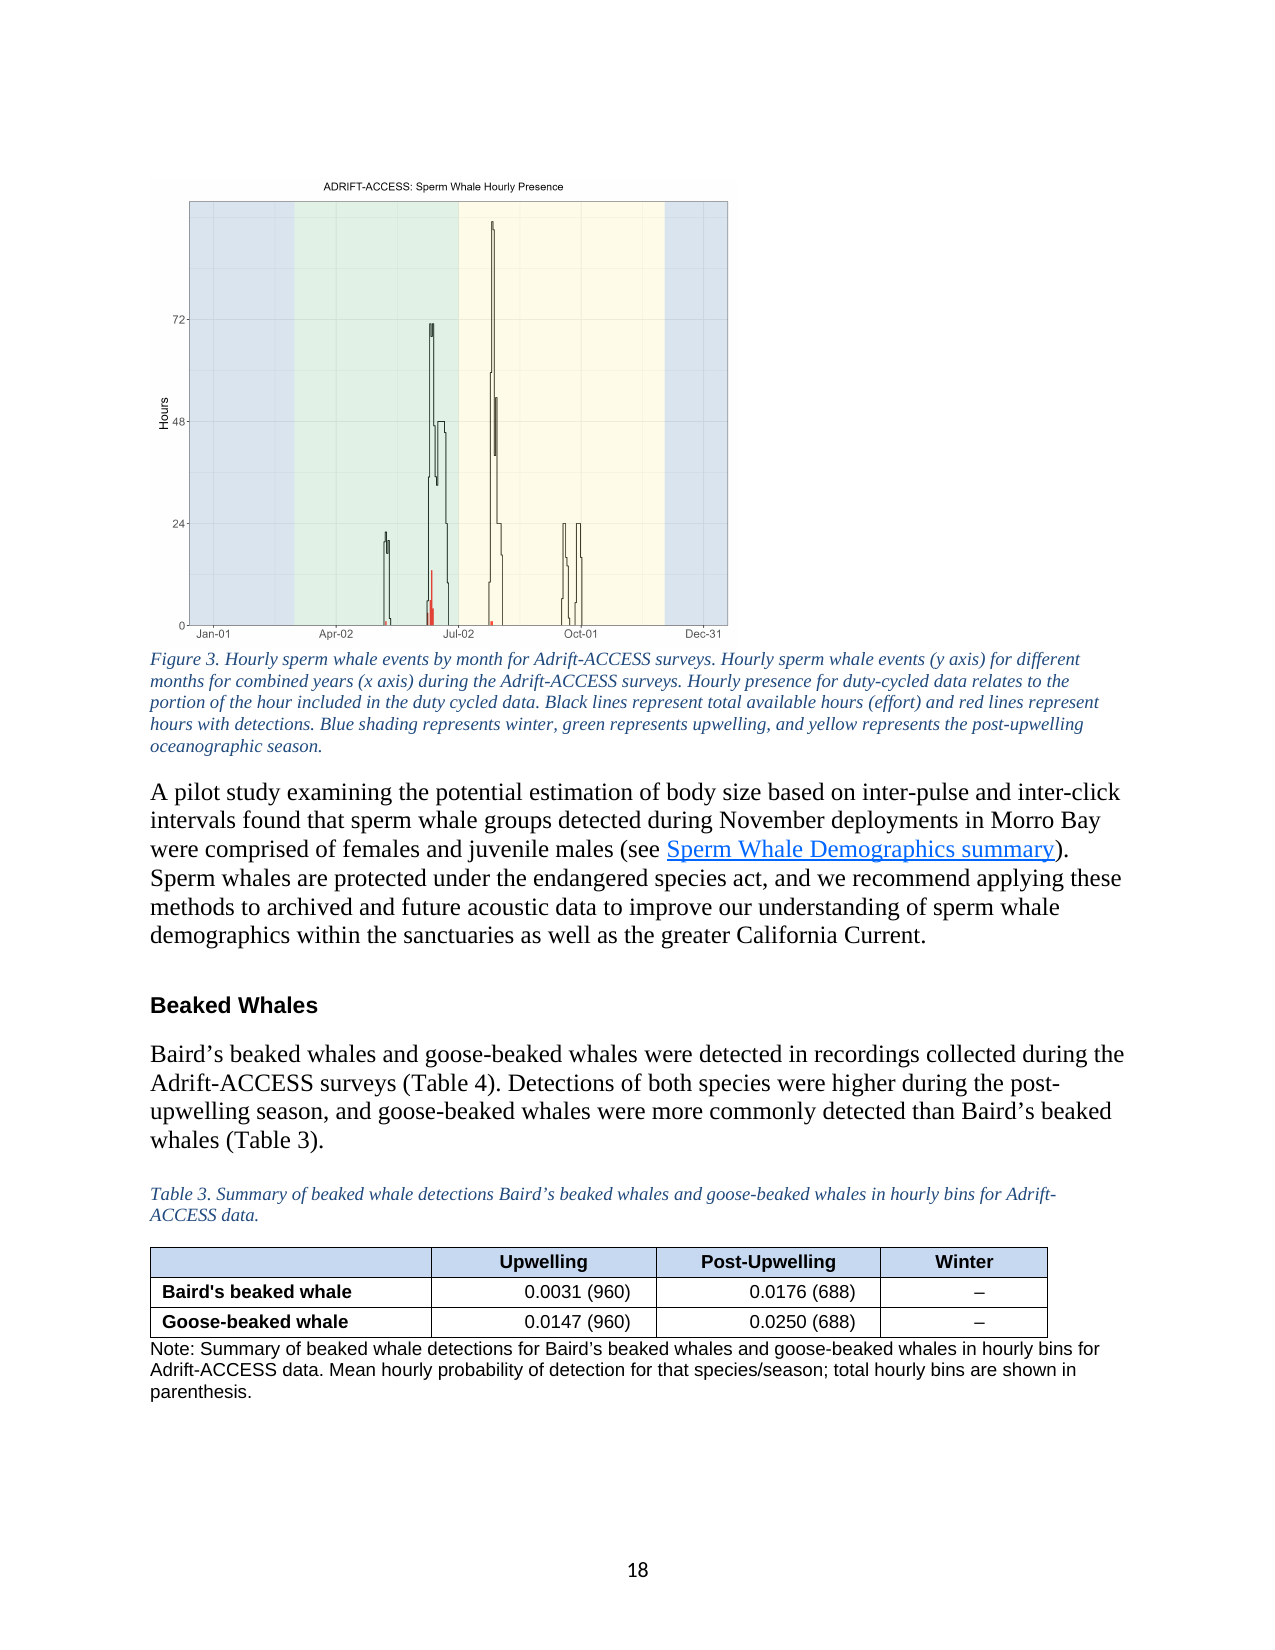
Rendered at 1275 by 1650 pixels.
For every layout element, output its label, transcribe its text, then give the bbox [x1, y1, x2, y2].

table_cell 0.0250 (688) [657, 1308, 880, 1337]
picture [150, 178, 737, 649]
table_cell – [881, 1278, 1047, 1307]
table_cell – [881, 1308, 1047, 1337]
text Baird’s beaked whales and goose-beaked whales were detected in recordings collected during the Adrift-ACCESS surveys (Table 4). Detections of both species were higher during the post-upwelling season, and goose-beaked whales were more commonly detected than Baird’s beaked whales (Table 4). [150, 1039, 1125, 1154]
text A pilot study examining the potential estimation of body size based on inter-pulse and inter-click intervals found that sperm whale groups detected during November deployments in Morro Bay were comprised of females and juvenile males (see Sperm Whale Demographics summary). Sperm whales are protected under the endangered species act, and we recommend applying these methods to archived and future acoustic data to improve our understanding of sperm whale demographics within the sanctuaries as well as the greater California Current. [150, 777, 1125, 949]
table_header Post-Upwelling [657, 1248, 880, 1277]
table_cell Goose-beaked whale [151, 1308, 431, 1337]
table_header Upwelling [432, 1248, 656, 1277]
table_cell 0.0031 (960) [432, 1278, 656, 1307]
text Note: Summary of beaked whale detections for Baird’s beaked whales and goose-beaked whales in hourly bins for Adrift-ACCESS data. Mean hourly probability of detection for that species/season; total hourly bins are shown in parenthesis. [150, 1338, 1125, 1402]
subtitle Beaked Whales [150, 992, 1125, 1018]
table_header [151, 1248, 431, 1277]
table_cell Baird's beaked whale [151, 1278, 431, 1307]
table_cell 0.0176 (688) [657, 1278, 880, 1307]
table_header Winter [881, 1248, 1047, 1277]
table_cell 0.0147 (960) [432, 1308, 656, 1337]
